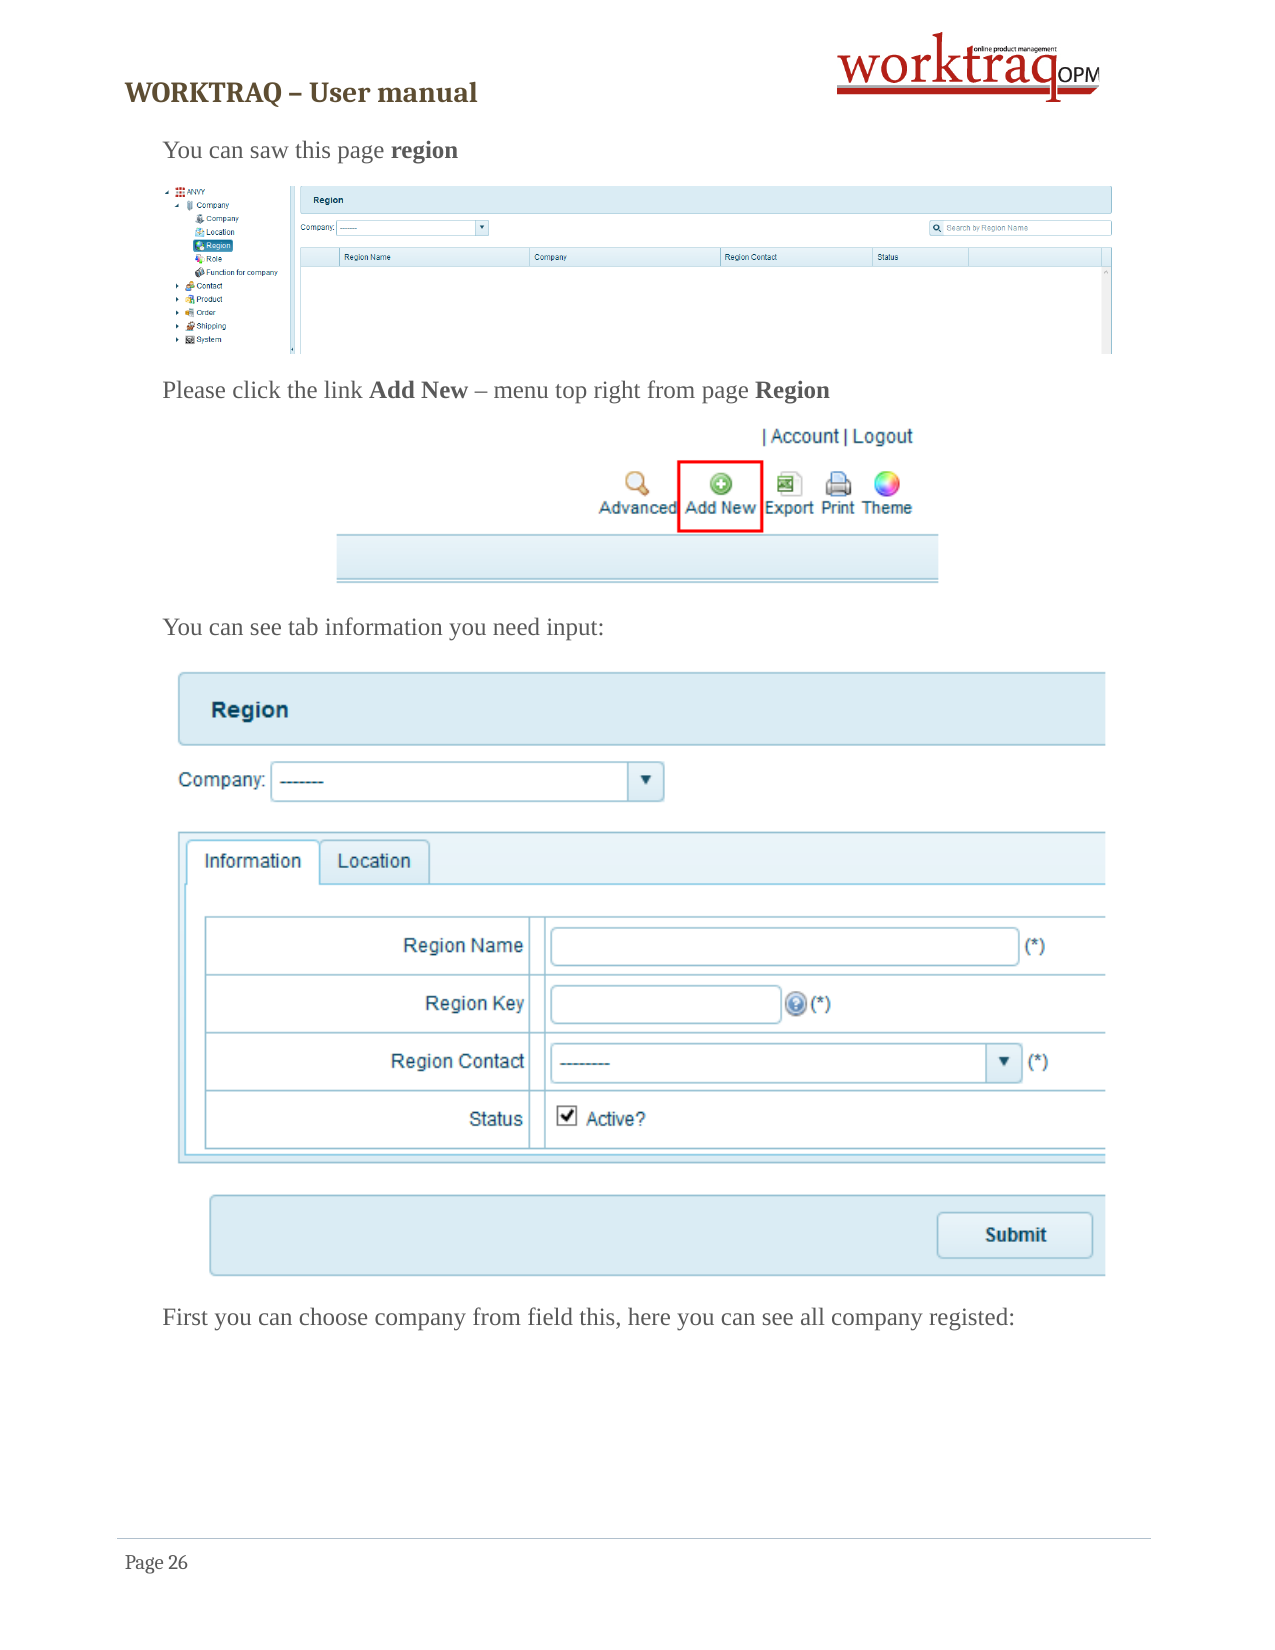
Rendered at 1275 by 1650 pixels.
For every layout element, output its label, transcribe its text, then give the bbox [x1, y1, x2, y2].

text First you can choose company from field this, here you can see all company registed: [162, 1302, 1113, 1331]
text You can saw this page region [162, 135, 1113, 164]
text You can see tab information you need input: [162, 612, 1113, 641]
text Please click the link Add New – menu top right from page Region [162, 375, 1113, 404]
picture [837, 32, 1100, 102]
